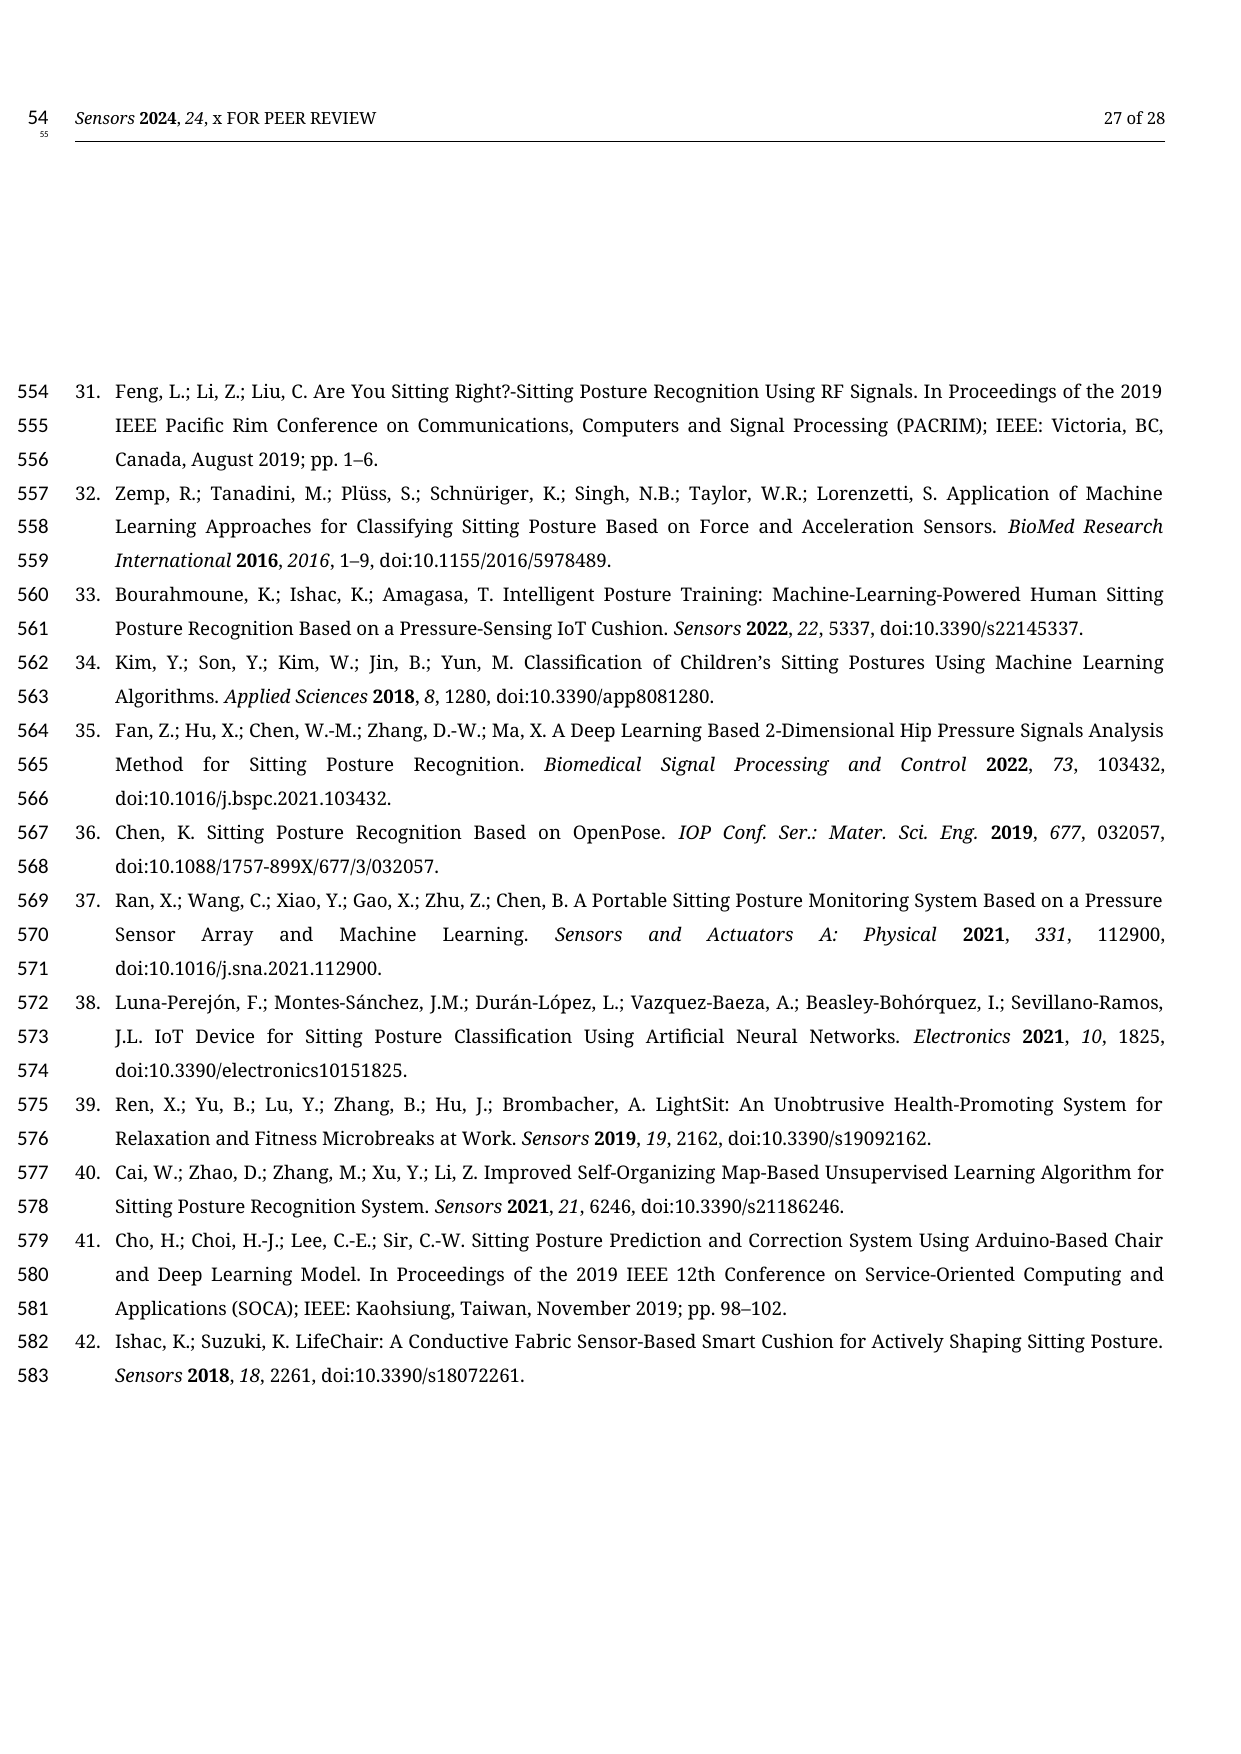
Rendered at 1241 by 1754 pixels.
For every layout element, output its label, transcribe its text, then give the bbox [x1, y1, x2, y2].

text 38. Luna-Perejón, F.; Montes-Sánchez, J.M.; Durán-López, L.; Vazquez-Baeza, A.; Beasley-Bohórquez, I.; Sevillano-Ramos, J.L. IoT Device for Sitting Posture Classification Using Artificial Neural Networks. Electronics 2021, 10, 1825, doi:10.3390/electronics10151825. [75, 985, 1165, 1087]
text 35. Fan, Z.; Hu, X.; Chen, W.-M.; Zhang, D.-W.; Ma, X. A Deep Learning Based 2-Dimensional Hip Pressure Signals Analysis Method for Sitting Posture Recognition. Biomedical Signal Processing and Control 2022, 73, 103432, doi:10.1016/j.bspc.2021.103432. [75, 713, 1165, 815]
text 39. Ren, X.; Yu, B.; Lu, Y.; Zhang, B.; Hu, J.; Brombacher, A. LightSit: An Unobtrusive Health-Promoting System for Relaxation and Fitness Microbreaks at Work. Sensors 2019, 19, 2162, doi:10.3390/s19092162. [75, 1087, 1165, 1155]
text 36. Chen, K. Sitting Posture Recognition Based on OpenPose. IOP Conf. Ser.: Mater. Sci. Eng. 2019, 677, 032057, doi:10.1088/1757-899X/677/3/032057. [75, 815, 1165, 883]
text 40. Cai, W.; Zhao, D.; Zhang, M.; Xu, Y.; Li, Z. Improved Self-Organizing Map-Based Unsupervised Learning Algorithm for Sitting Posture Recognition System. Sensors 2021, 21, 6246, doi:10.3390/s21186246. [75, 1155, 1165, 1223]
text 37. Ran, X.; Wang, C.; Xiao, Y.; Gao, X.; Zhu, Z.; Chen, B. A Portable Sitting Posture Monitoring System Based on a Pressure Sensor Array and Machine Learning. Sensors and Actuators A: Physical 2021, 331, 112900, doi:10.1016/j.sna.2021.112900. [75, 883, 1165, 985]
text 34. Kim, Y.; Son, Y.; Kim, W.; Jin, B.; Yun, M. Classification of Children’s Sitting Postures Using Machine Learning Algorithms. Applied Sciences 2018, 8, 1280, doi:10.3390/app8081280. [75, 645, 1165, 713]
text 42. Ishac, K.; Suzuki, K. LifeChair: A Conductive Fabric Sensor-Based Smart Cushion for Actively Shaping Sitting Posture. Sensors 2018, 18, 2261, doi:10.3390/s18072261. [75, 1324, 1165, 1392]
text 31. Feng, L.; Li, Z.; Liu, C. Are You Sitting Right?-Sitting Posture Recognition Using RF Signals. In Proceedings of the 2019 IEEE Pacific Rim Conference on Communications, Computers and Signal Processing (PACRIM); IEEE: Victoria, BC, Canada, August 2019; pp. 1–6. [75, 374, 1165, 476]
text 32. Zemp, R.; Tanadini, M.; Plüss, S.; Schnüriger, K.; Singh, N.B.; Taylor, W.R.; Lorenzetti, S. Application of Machine Learning Approaches for Classifying Sitting Posture Based on Force and Acceleration Sensors. BioMed Research International 2016, 2016, 1–9, doi:10.1155/2016/5978489. [75, 476, 1165, 577]
text 33. Bourahmoune, K.; Ishac, K.; Amagasa, T. Intelligent Posture Training: Machine-Learning-Powered Human Sitting Posture Recognition Based on a Pressure-Sensing IoT Cushion. Sensors 2022, 22, 5337, doi:10.3390/s22145337. [75, 577, 1165, 645]
text 41. Cho, H.; Choi, H.-J.; Lee, C.-E.; Sir, C.-W. Sitting Posture Prediction and Correction System Using Arduino-Based Chair and Deep Learning Model. In Proceedings of the 2019 IEEE 12th Conference on Service-Oriented Computing and Applications (SOCA); IEEE: Kaohsiung, Taiwan, November 2019; pp. 98–102. [75, 1223, 1165, 1324]
